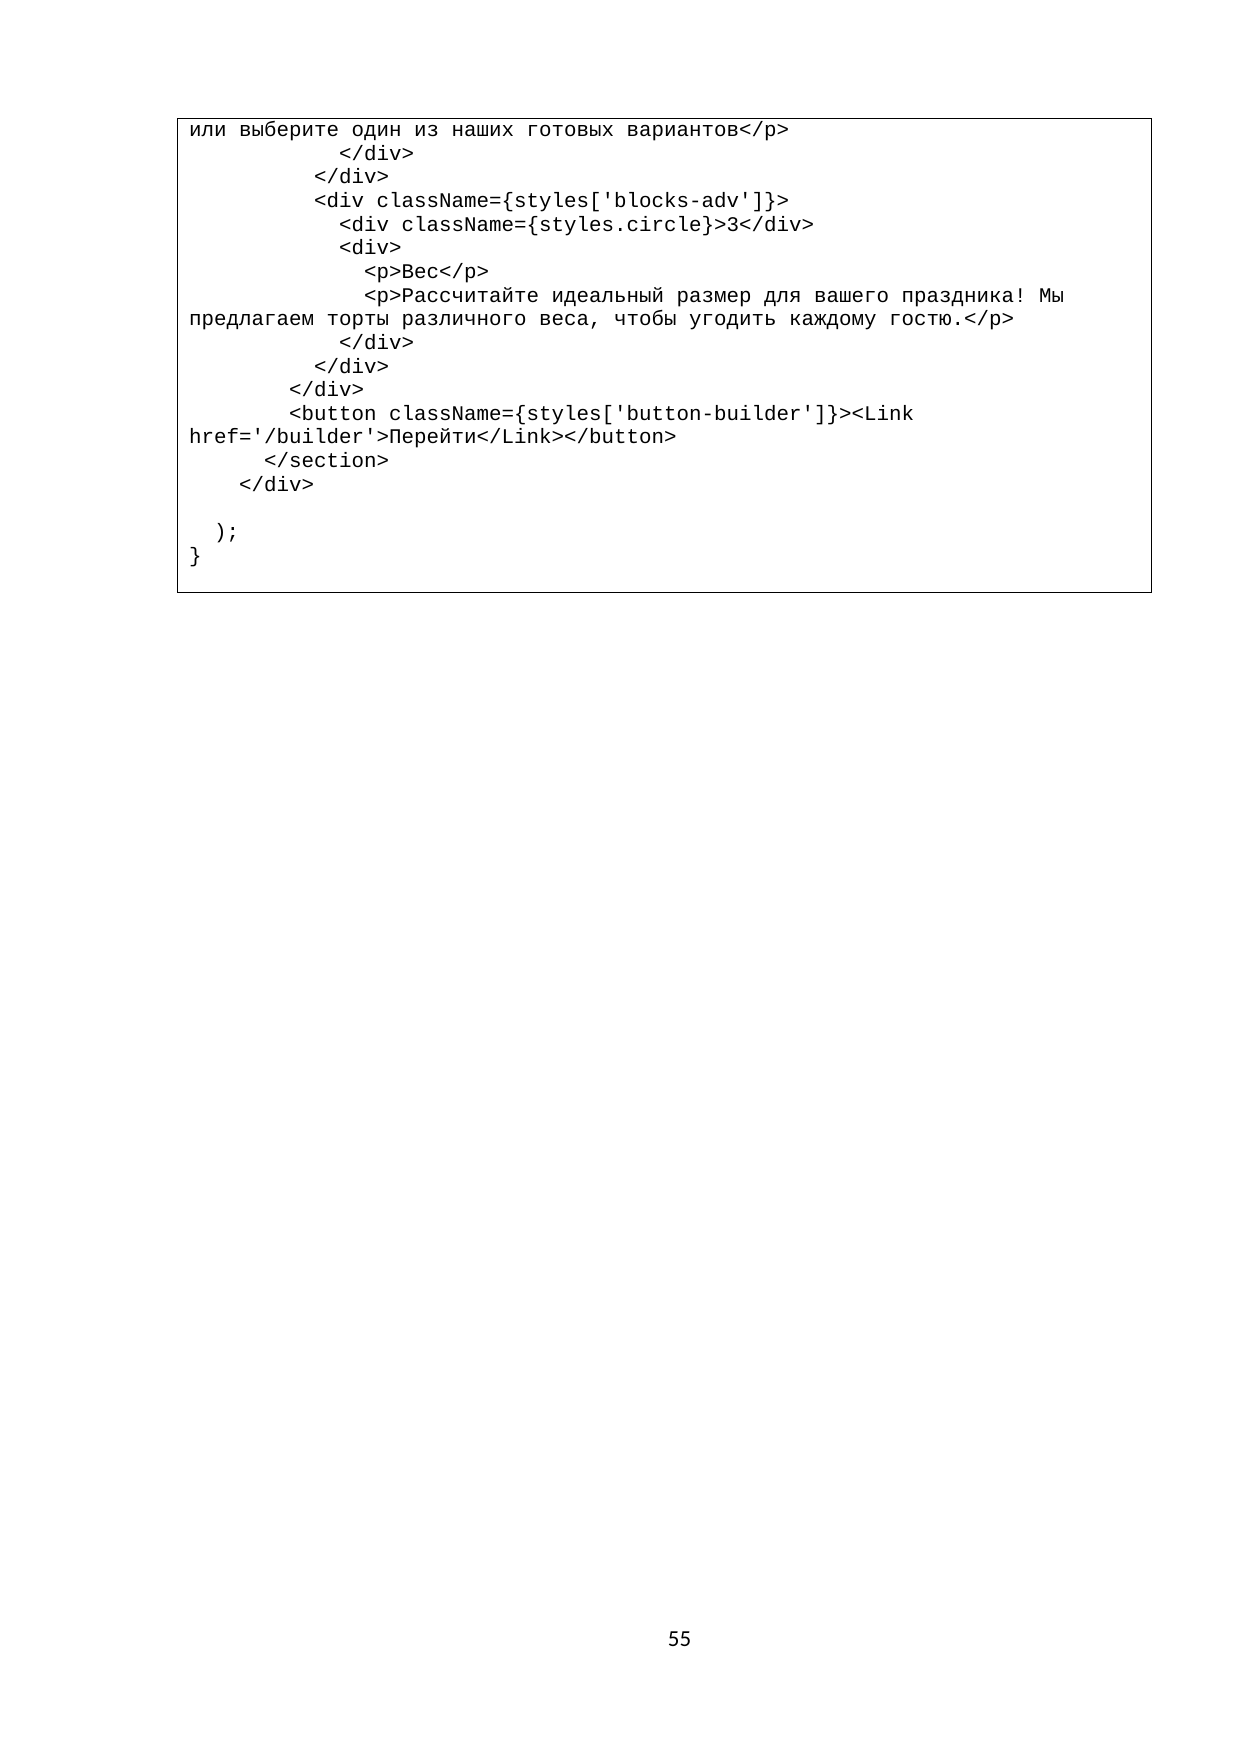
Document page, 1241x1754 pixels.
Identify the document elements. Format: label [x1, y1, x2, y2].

table_header [178, 119, 1151, 592]
